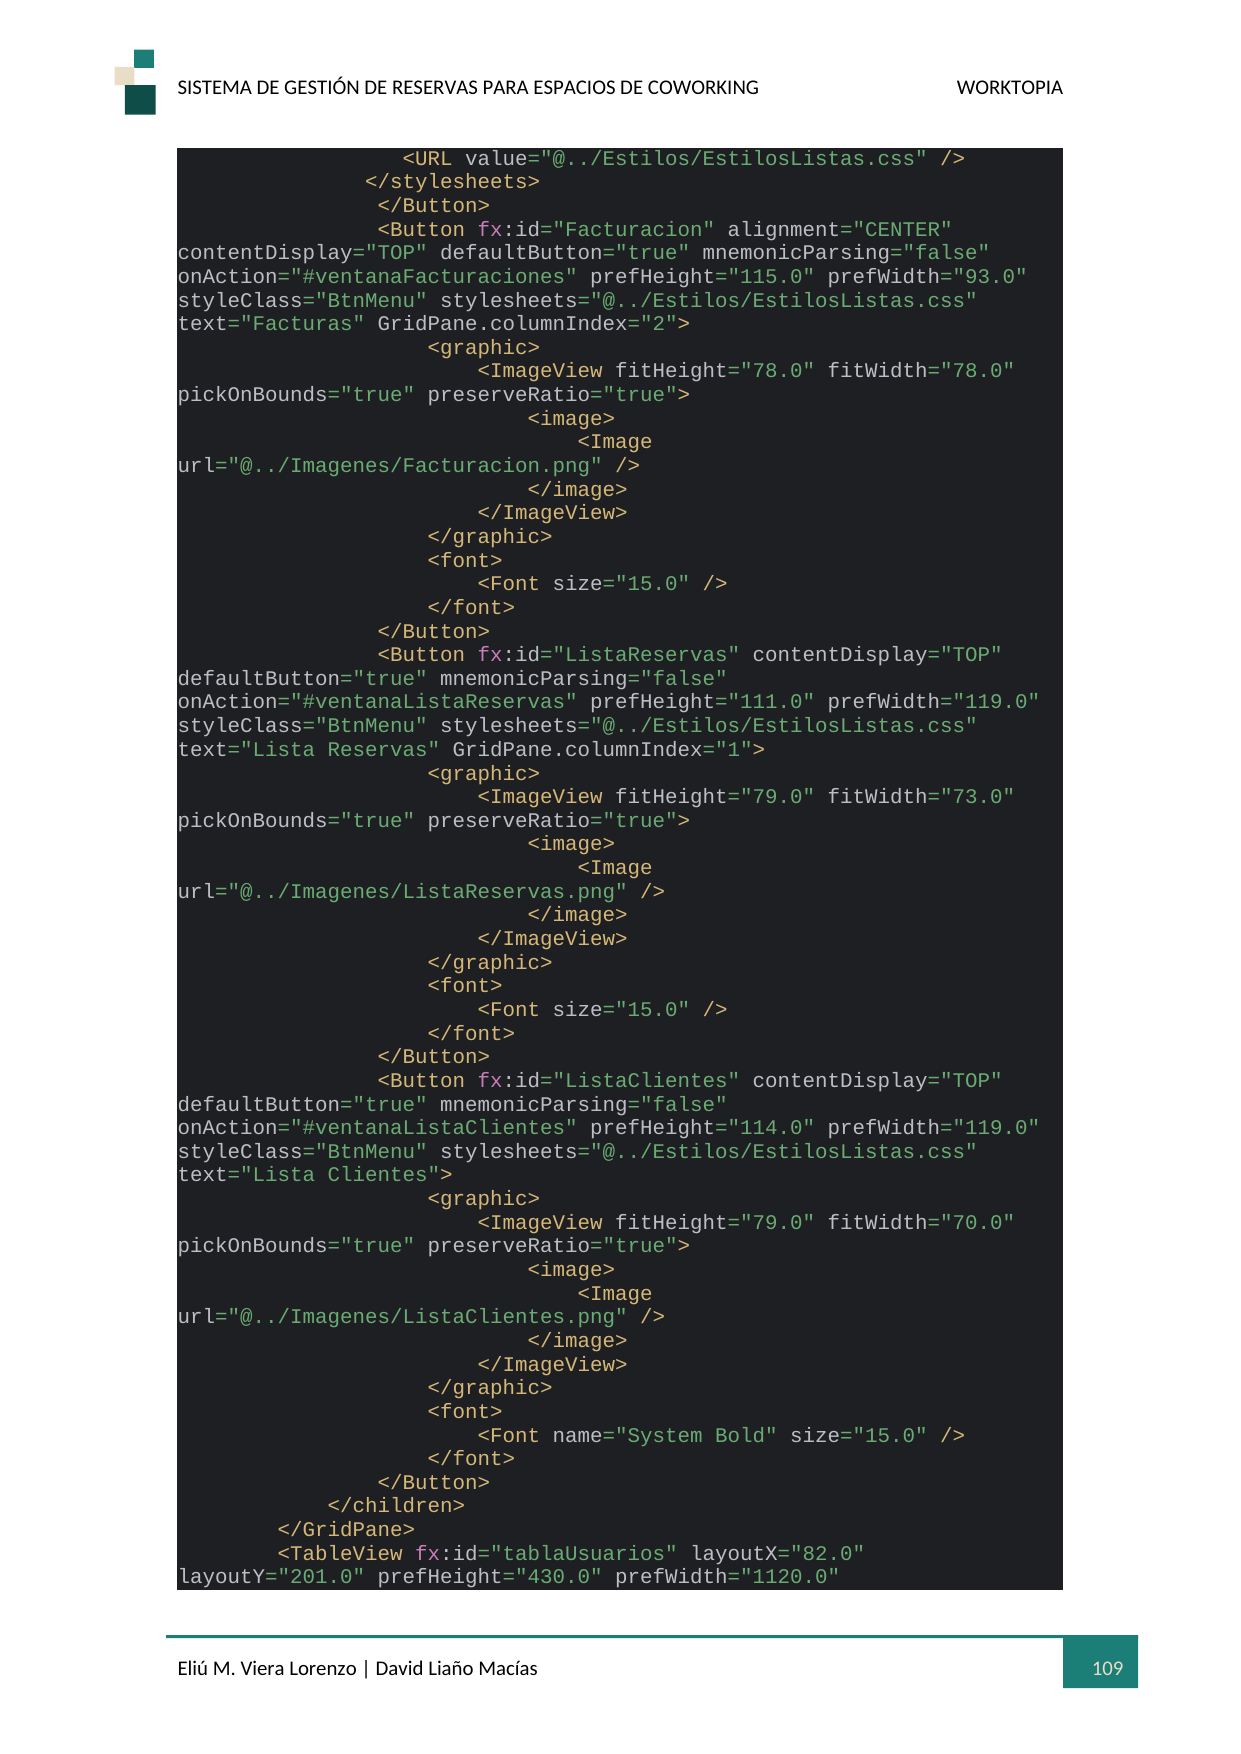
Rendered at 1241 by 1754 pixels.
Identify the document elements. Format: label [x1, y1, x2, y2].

text [177, 148, 1063, 1590]
